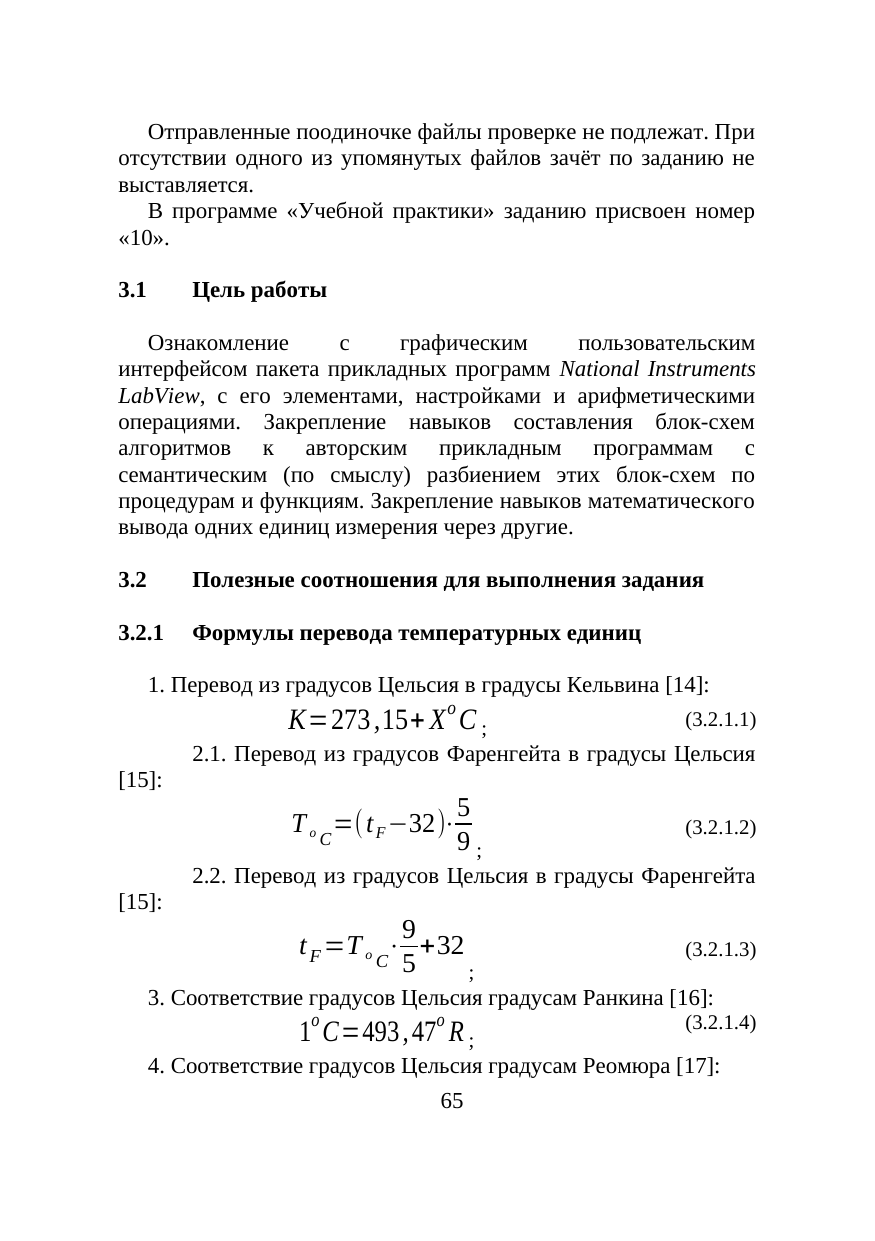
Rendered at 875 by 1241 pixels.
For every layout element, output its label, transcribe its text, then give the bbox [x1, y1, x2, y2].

table_header (3.2.1.1) [666, 698, 767, 740]
text Отправленные поодиночке файлы проверке не подлежат. При отсутствии одного из упомянутых файлов зачёт по заданию не выставляется. [118, 118, 756, 197]
table_header ; [107, 793, 666, 862]
text В программе «Учебной практики» заданию присвоен номер «10». [118, 197, 756, 250]
table_header ; [107, 915, 666, 984]
table_header (3.2.1.3) [666, 915, 767, 984]
text 4. Соответствие градусов Цельсия градусам Реомюра [17]: [118, 1052, 756, 1078]
text 1. Перевод из градусов Цельсия в градусы Кельвина [14]: [118, 672, 756, 698]
table_header (3.2.1.2) [666, 793, 767, 862]
table_header ; [107, 1010, 666, 1052]
subtitle 3.2.1 Формулы перевода температурных единиц [118, 619, 756, 645]
text 3. Соответствие градусов Цельсия градусам Ранкина [16]: [118, 984, 756, 1010]
subtitle 3.1 Цель работы [118, 276, 756, 303]
text 2.2. Перевод из градусов Цельсия в градусы Фаренгейта [15]: [118, 862, 756, 914]
text Ознакомление с графическим пользовательским интерфейсом пакета прикладных программ National Instruments LabView, с его элементами, настройками и арифметическими операциями. Закрепление навыков составления блок-схем алгоритмов к авторским прикладным программам с семантическим (по смыслу) разбиением этих блок-схем по процедурам и функциям. Закрепление навыков математического вывода одних единиц измерения через другие. [118, 329, 756, 540]
table_header (3.2.1.4) [666, 1010, 767, 1052]
table_header ; [107, 698, 666, 740]
subtitle 3.2 Полезные соотношения для выполнения задания [118, 566, 756, 592]
text 2.1. Перевод из градусов Фаренгейта в градусы Цельсия [15]: [118, 740, 756, 792]
